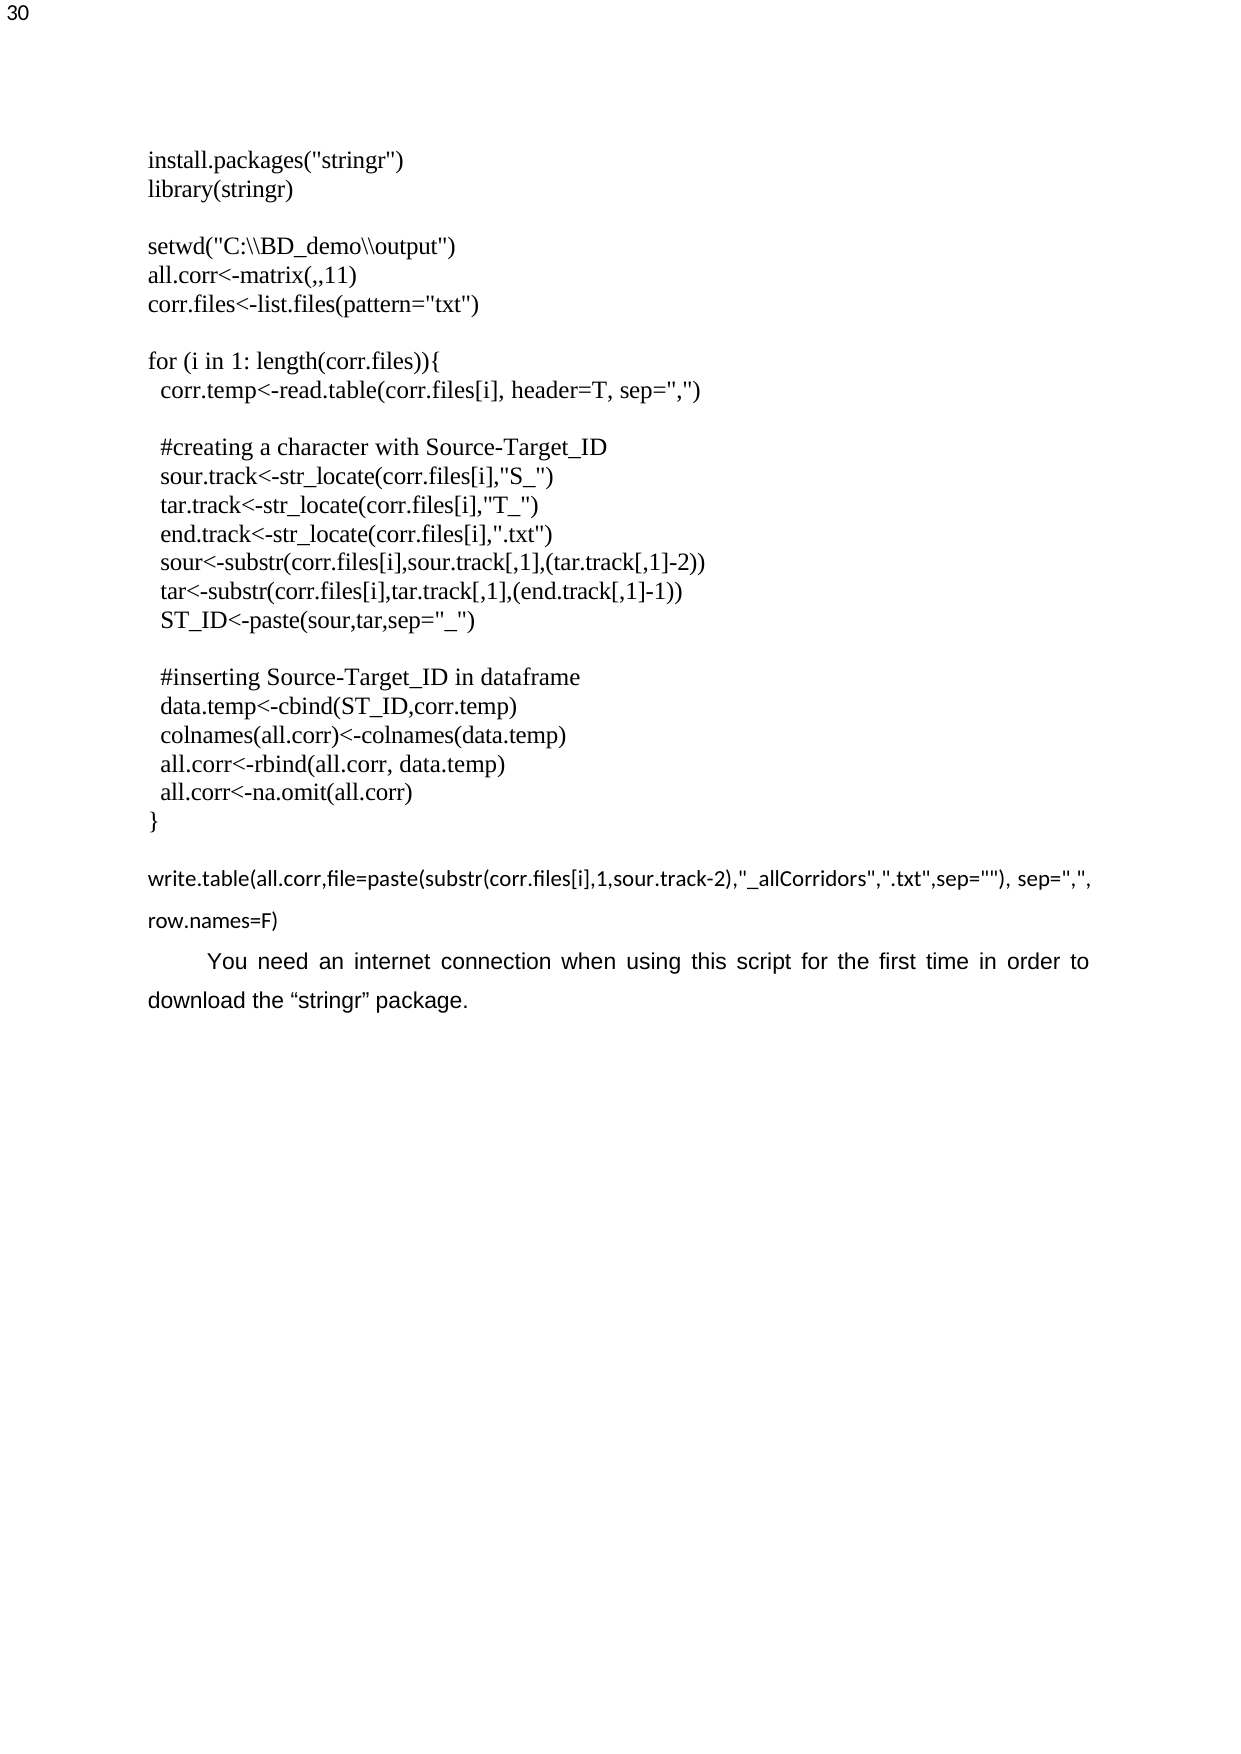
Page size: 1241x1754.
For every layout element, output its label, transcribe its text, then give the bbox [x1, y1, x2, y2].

text for (i in 1: length(corr.files)){ [148, 346, 1194, 375]
text You need an internet connection when using this script for the first time in order to download the “stringr” package. [148, 948, 1093, 1013]
text tar<-substr(corr.files[i],tar.track[,1],(end.track[,1]-1)) ST_ID<-paste(sour,tar,sep="_") [160, 576, 694, 634]
text } [148, 806, 1194, 835]
text corr.files<-list.files(pattern="txt") [148, 289, 1194, 317]
text #creating a character with Source-Target_ID sour.track<-str_locate(corr.files[i],"S_") tar.track<-str_locate(corr.files[i],"T_") end.track<-str_locate(corr.files[i],".txt") [160, 432, 607, 547]
text install.packages("stringr") library(stringr) [148, 145, 506, 202]
text setwd("C:\\BD_demo\\output") all.corr<-matrix(,,11) [148, 231, 461, 289]
text #inserting Source-Target_ID in dataframe data.temp<-cbind(ST_ID,corr.temp) colnames(all.corr)<-colnames(data.temp) all.corr<-rbind(all.corr, data.temp) all.corr<-na.omit(all.corr) [160, 662, 580, 806]
text corr.temp<-read.table(corr.files[i], header=T, sep=",") [160, 375, 1194, 404]
text sour<-substr(corr.files[i],sour.track[,1],(tar.track[,1]-2)) [160, 547, 1194, 576]
text write.table(all.corr,file=paste(substr(corr.files[i],1,sour.track-2),"_allCorridors",".txt",sep=""), sep=",", row.names=F) [148, 864, 1194, 934]
